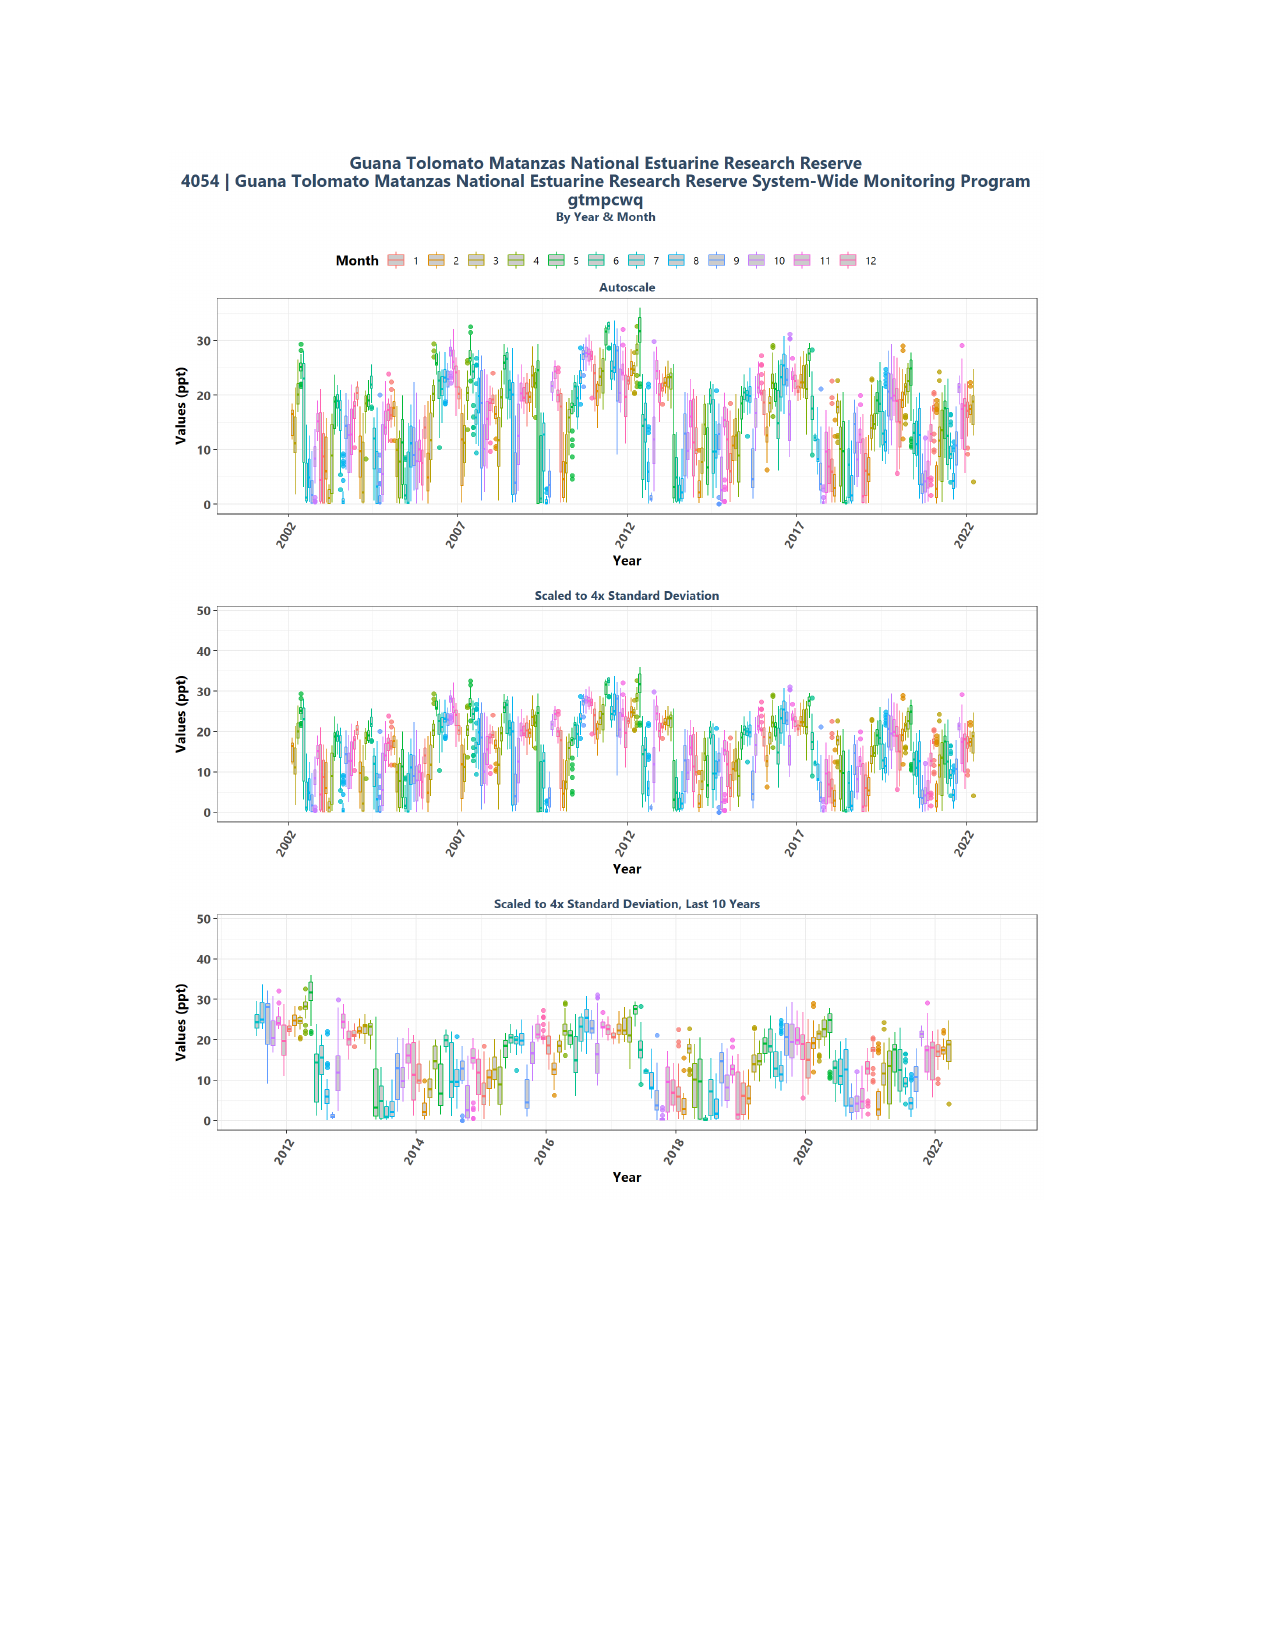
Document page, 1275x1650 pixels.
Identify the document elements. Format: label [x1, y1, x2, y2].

picture [168, 150, 1044, 1200]
